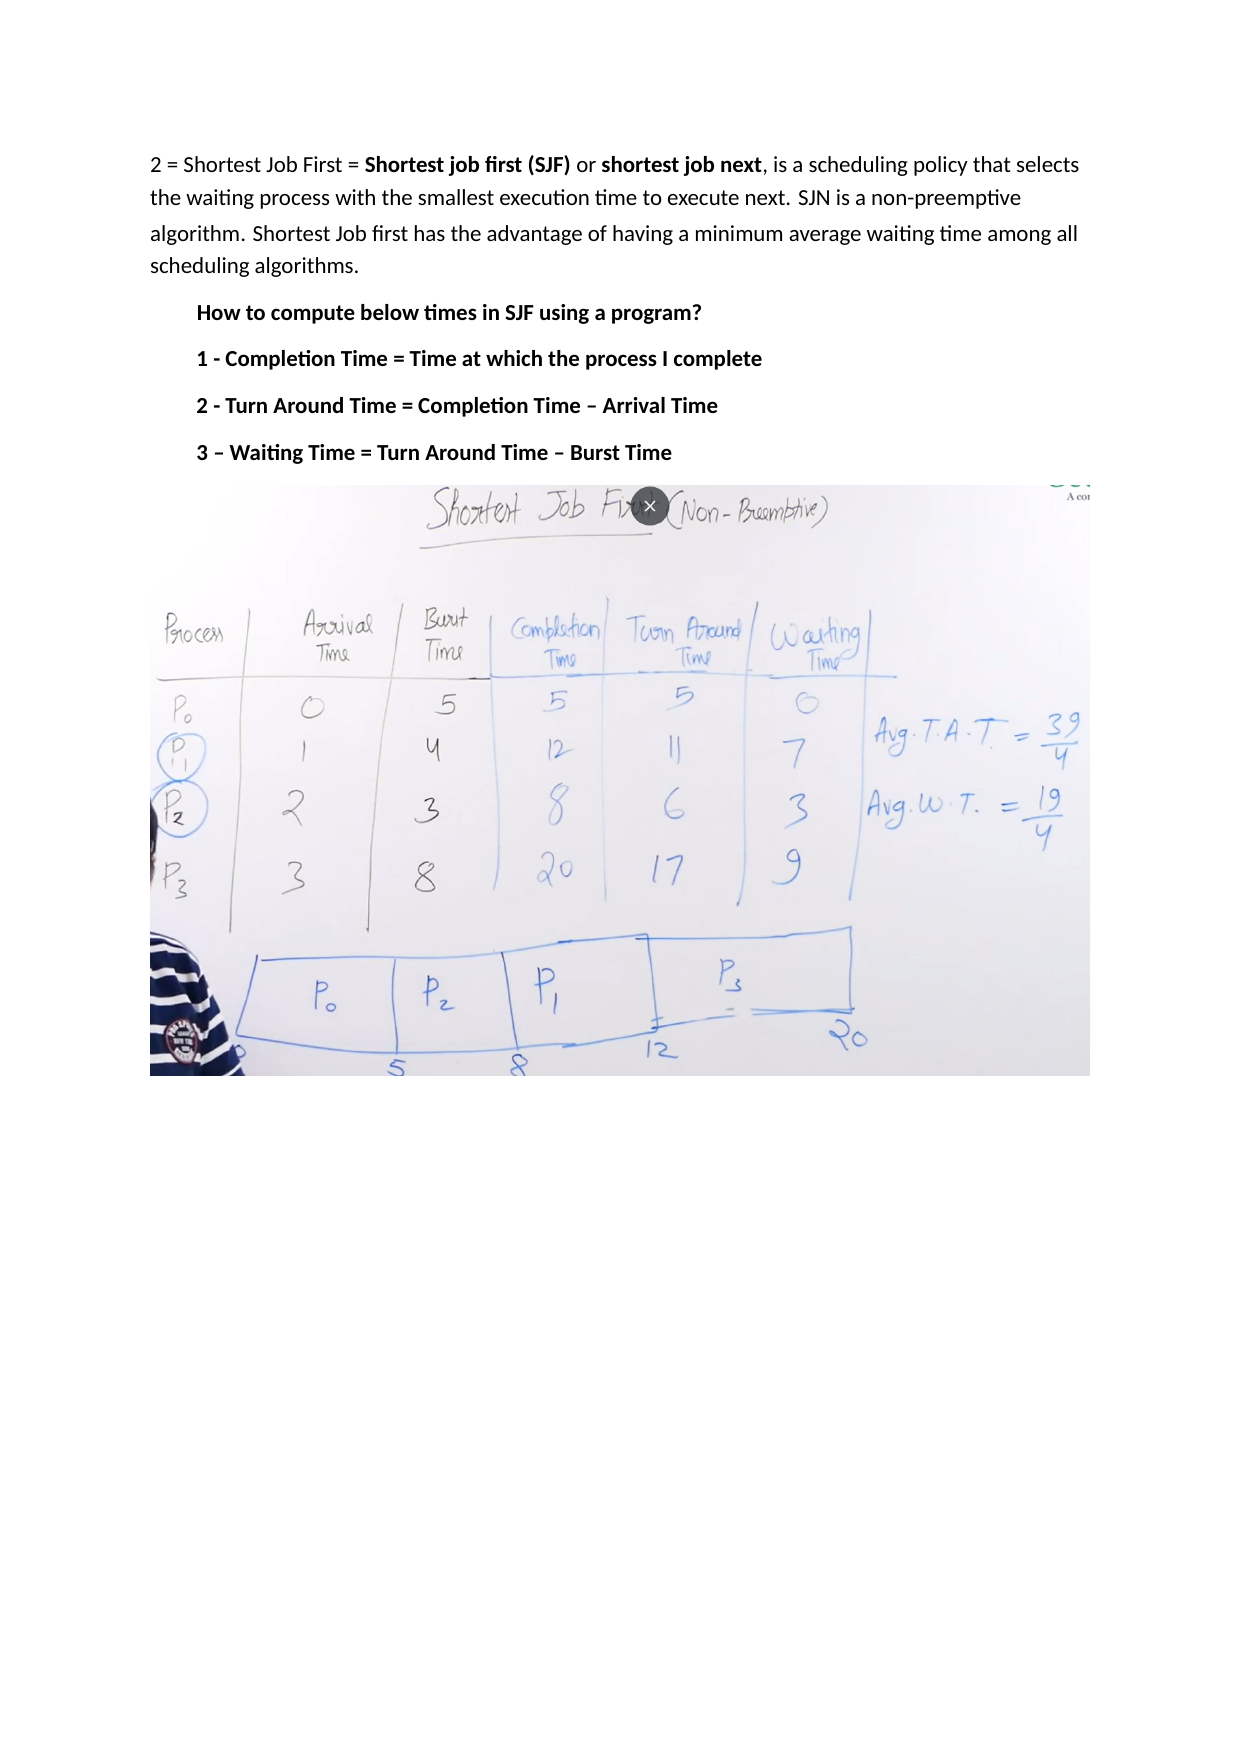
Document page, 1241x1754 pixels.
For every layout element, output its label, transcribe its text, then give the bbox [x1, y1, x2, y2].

text How to compute below times in SJF using a program? [150, 298, 1090, 326]
text 3 – Waiting Time = Turn Around Time – Burst Time [150, 438, 1090, 466]
picture [150, 485, 1091, 1076]
text 1 - Completion Time = Time at which the process I complete [150, 344, 1090, 372]
text 2 - Turn Around Time = Completion Time – Arrival Time [150, 391, 1090, 419]
text 2 = Shortest Job First = Shortest job first (SJF) or shortest job next, is a scheduling policy that selects the waiting process with the smallest execution time to execute next. SJN is a non-preemptive algorithm. Shortest Job first has the advantage of having a minimum average waiting time among all scheduling algorithms. [150, 150, 1090, 279]
